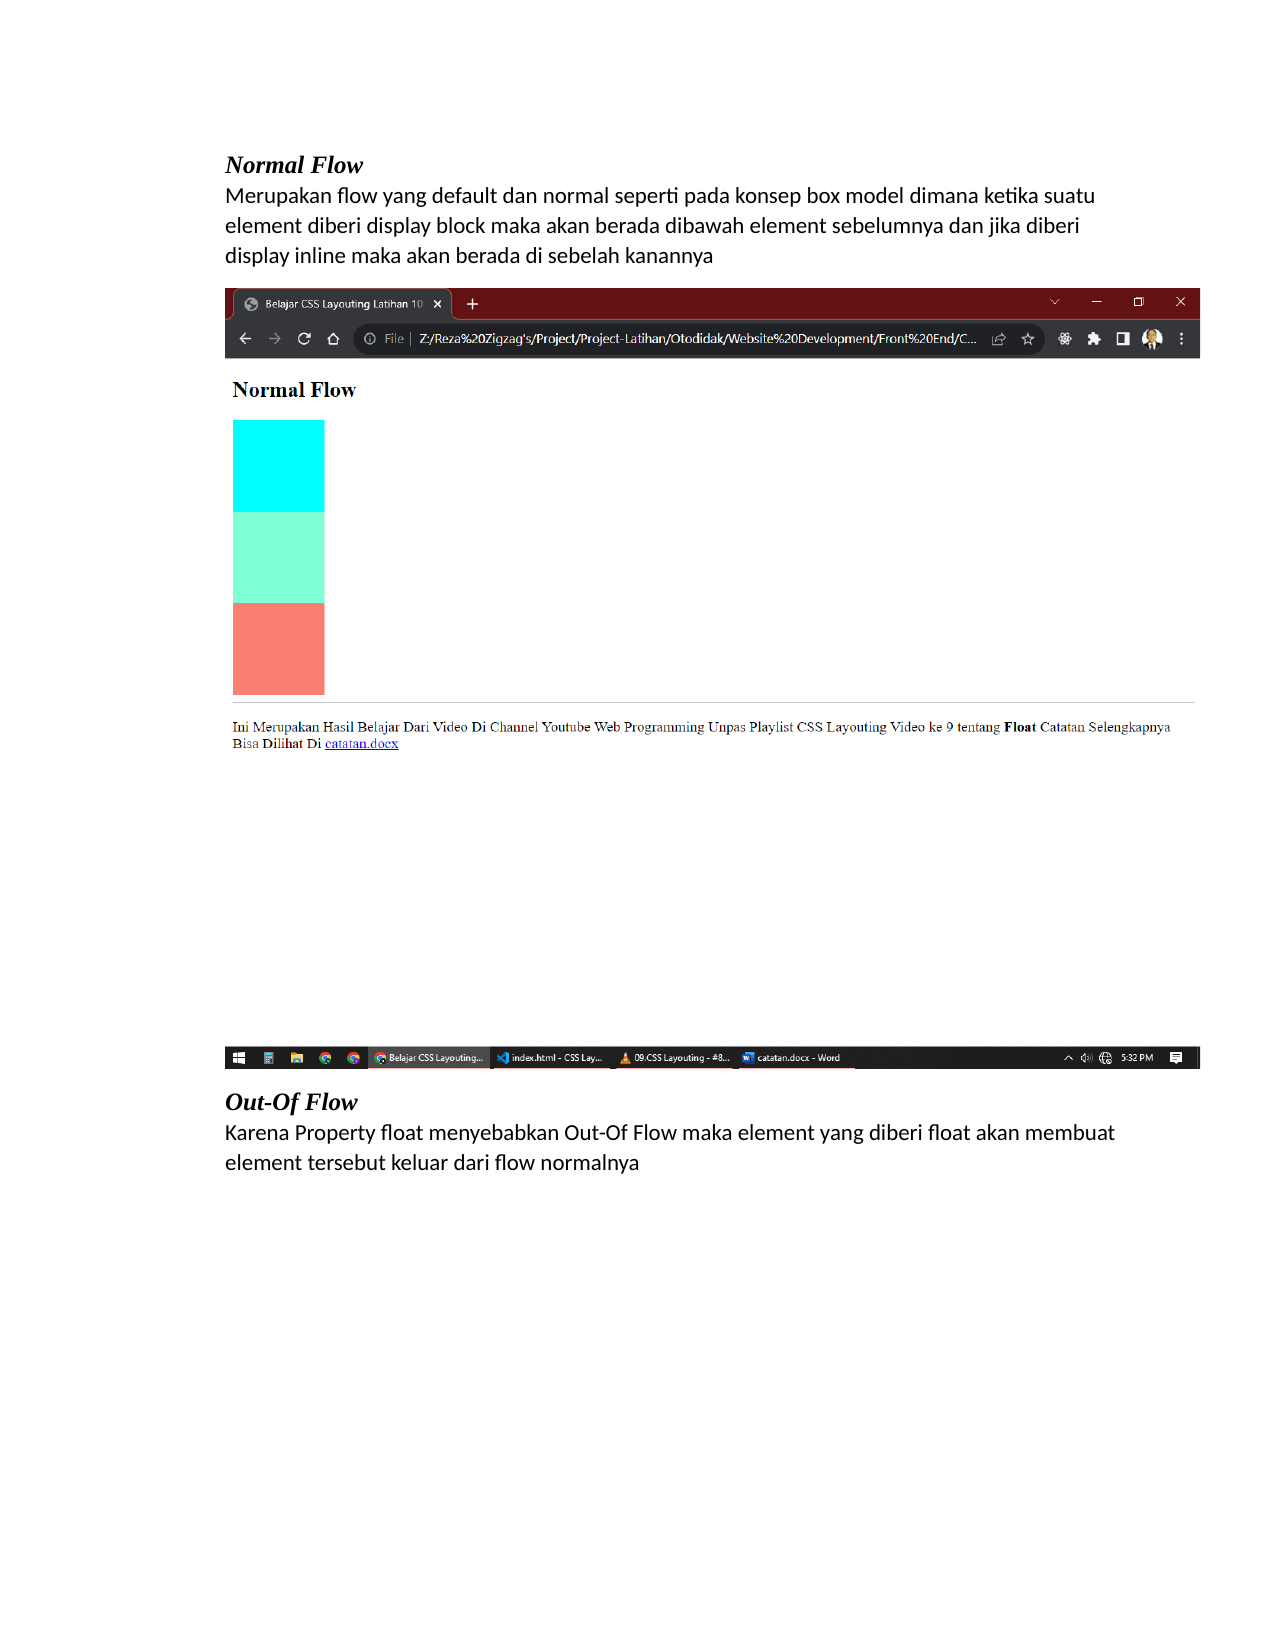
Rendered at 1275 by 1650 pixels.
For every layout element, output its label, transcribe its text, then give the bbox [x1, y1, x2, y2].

text Merupakan flow yang default dan normal seperti pada konsep box model dimana ketika suatu element diberi display block maka akan berada dibawah element sebelumnya dan jika diberi display inline maka akan berada di sebelah kanannya [225, 181, 1125, 269]
subtitle Out-Of Flow [150, 1087, 1125, 1116]
picture [225, 288, 1200, 1069]
text Karena Property float menyebabkan Out-Of Flow maka element yang diberi float akan membuat element tersebut keluar dari flow normalnya [225, 1118, 1125, 1176]
subtitle Normal Flow [150, 150, 1125, 179]
